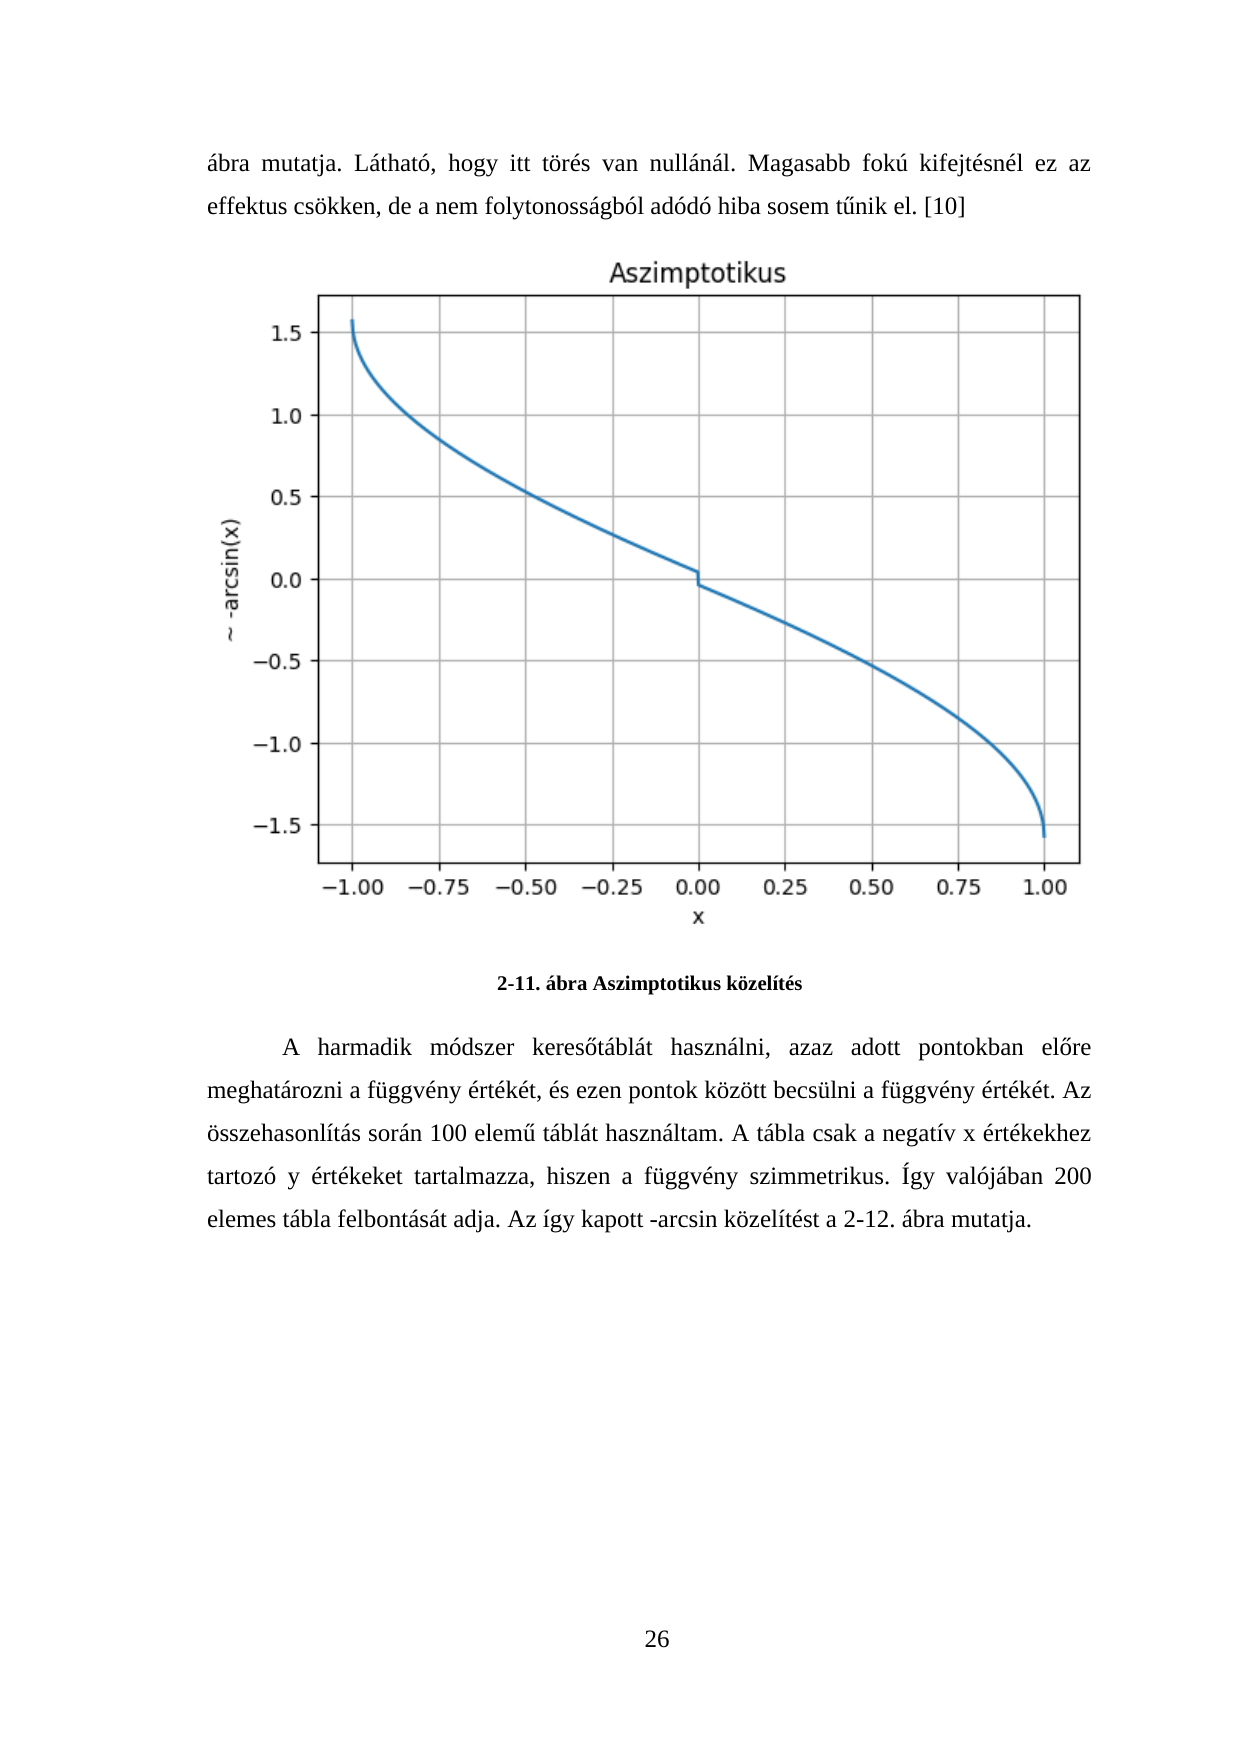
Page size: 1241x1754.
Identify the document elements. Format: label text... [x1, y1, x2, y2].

picture [206, 246, 1093, 944]
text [207, 148, 1092, 219]
